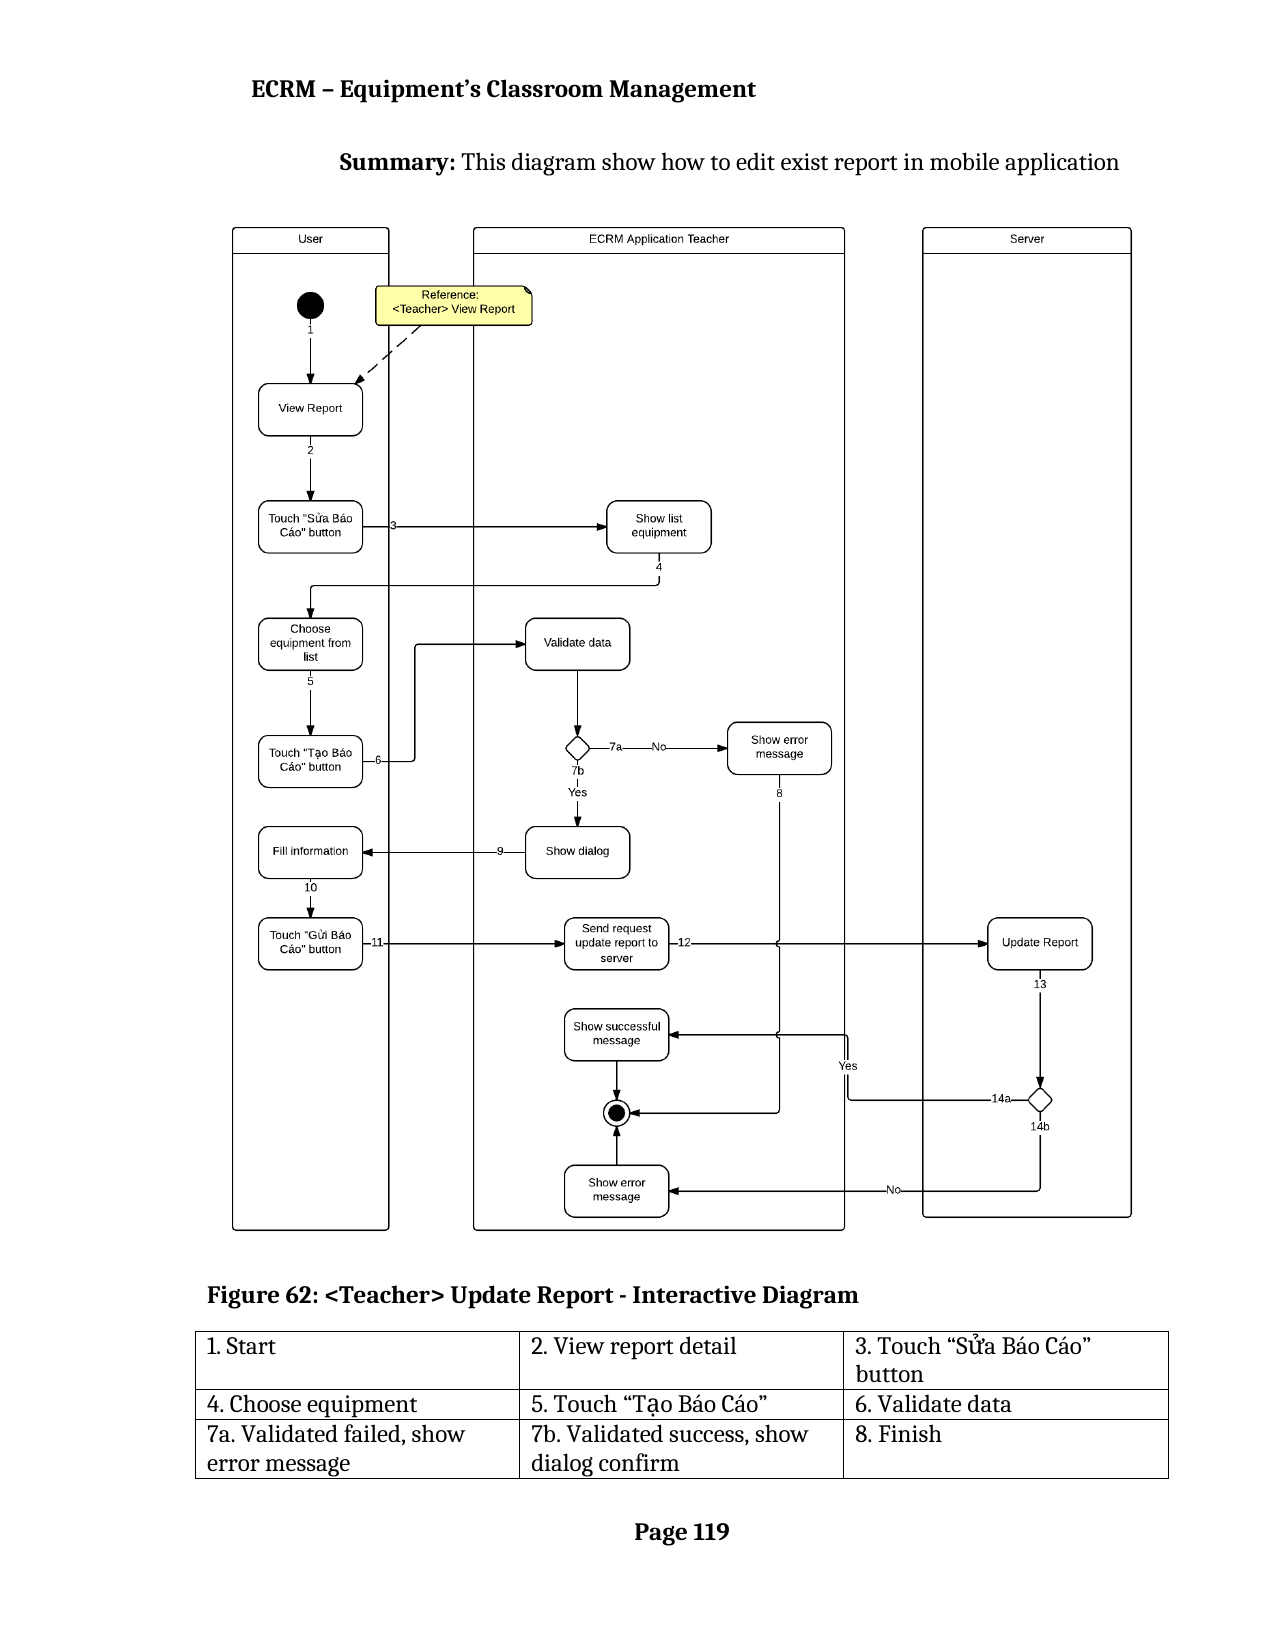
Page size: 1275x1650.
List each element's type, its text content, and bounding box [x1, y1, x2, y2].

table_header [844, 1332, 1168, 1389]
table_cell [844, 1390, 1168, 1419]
list Summary: This diagram show how to edit exist report in mobile application [340, 148, 1157, 176]
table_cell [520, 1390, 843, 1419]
picture [206, 201, 1157, 1256]
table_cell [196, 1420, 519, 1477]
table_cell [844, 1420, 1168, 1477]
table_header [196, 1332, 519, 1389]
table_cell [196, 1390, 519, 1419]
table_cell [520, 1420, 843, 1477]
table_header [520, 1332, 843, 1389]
